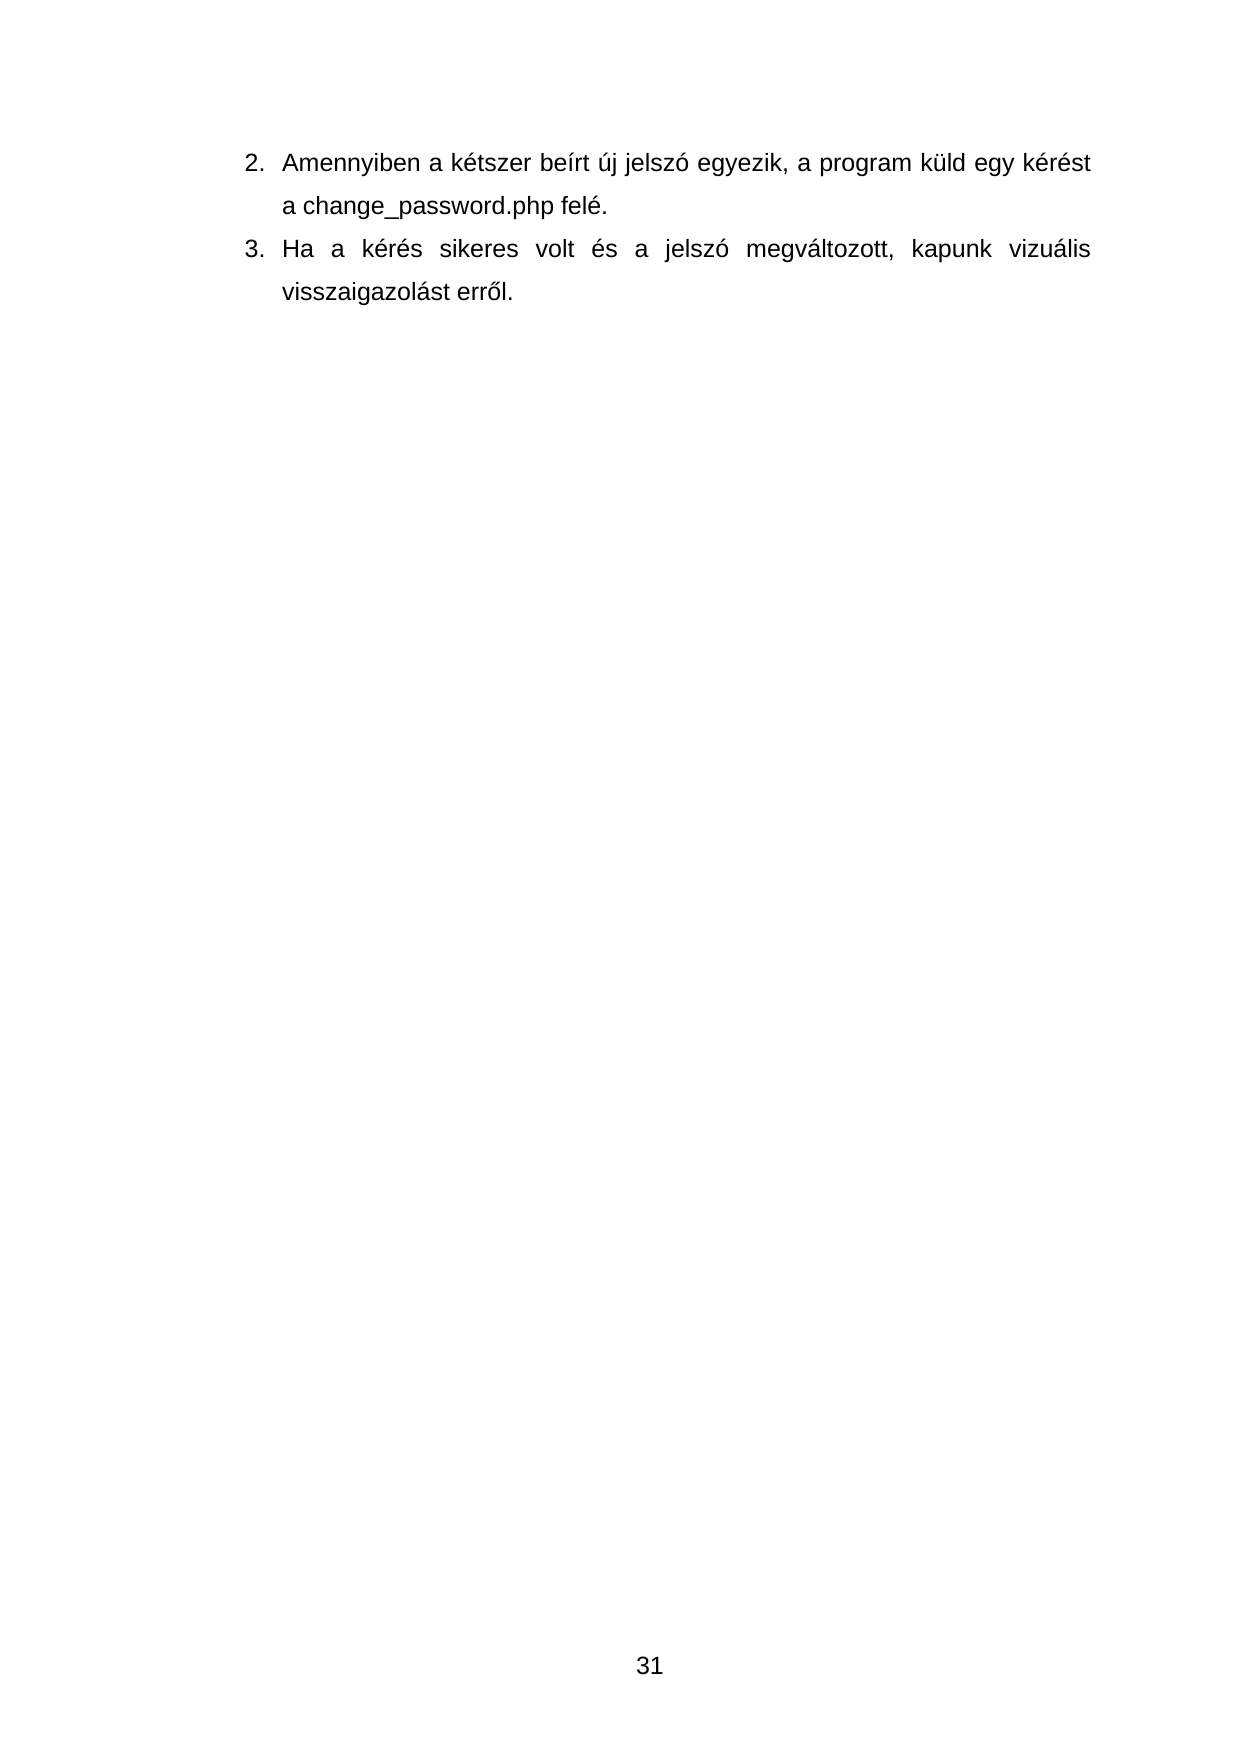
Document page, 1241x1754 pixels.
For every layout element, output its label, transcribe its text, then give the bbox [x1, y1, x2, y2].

list Amennyiben a kétszer beírt új jelszó egyezik, a program küld egy kérést a change_password.php felé. [244, 148, 1092, 219]
list Ha a kérés sikeres volt és a jelszó megváltozott, kapunk vizuális visszaigazolást erről. [244, 234, 1092, 306]
